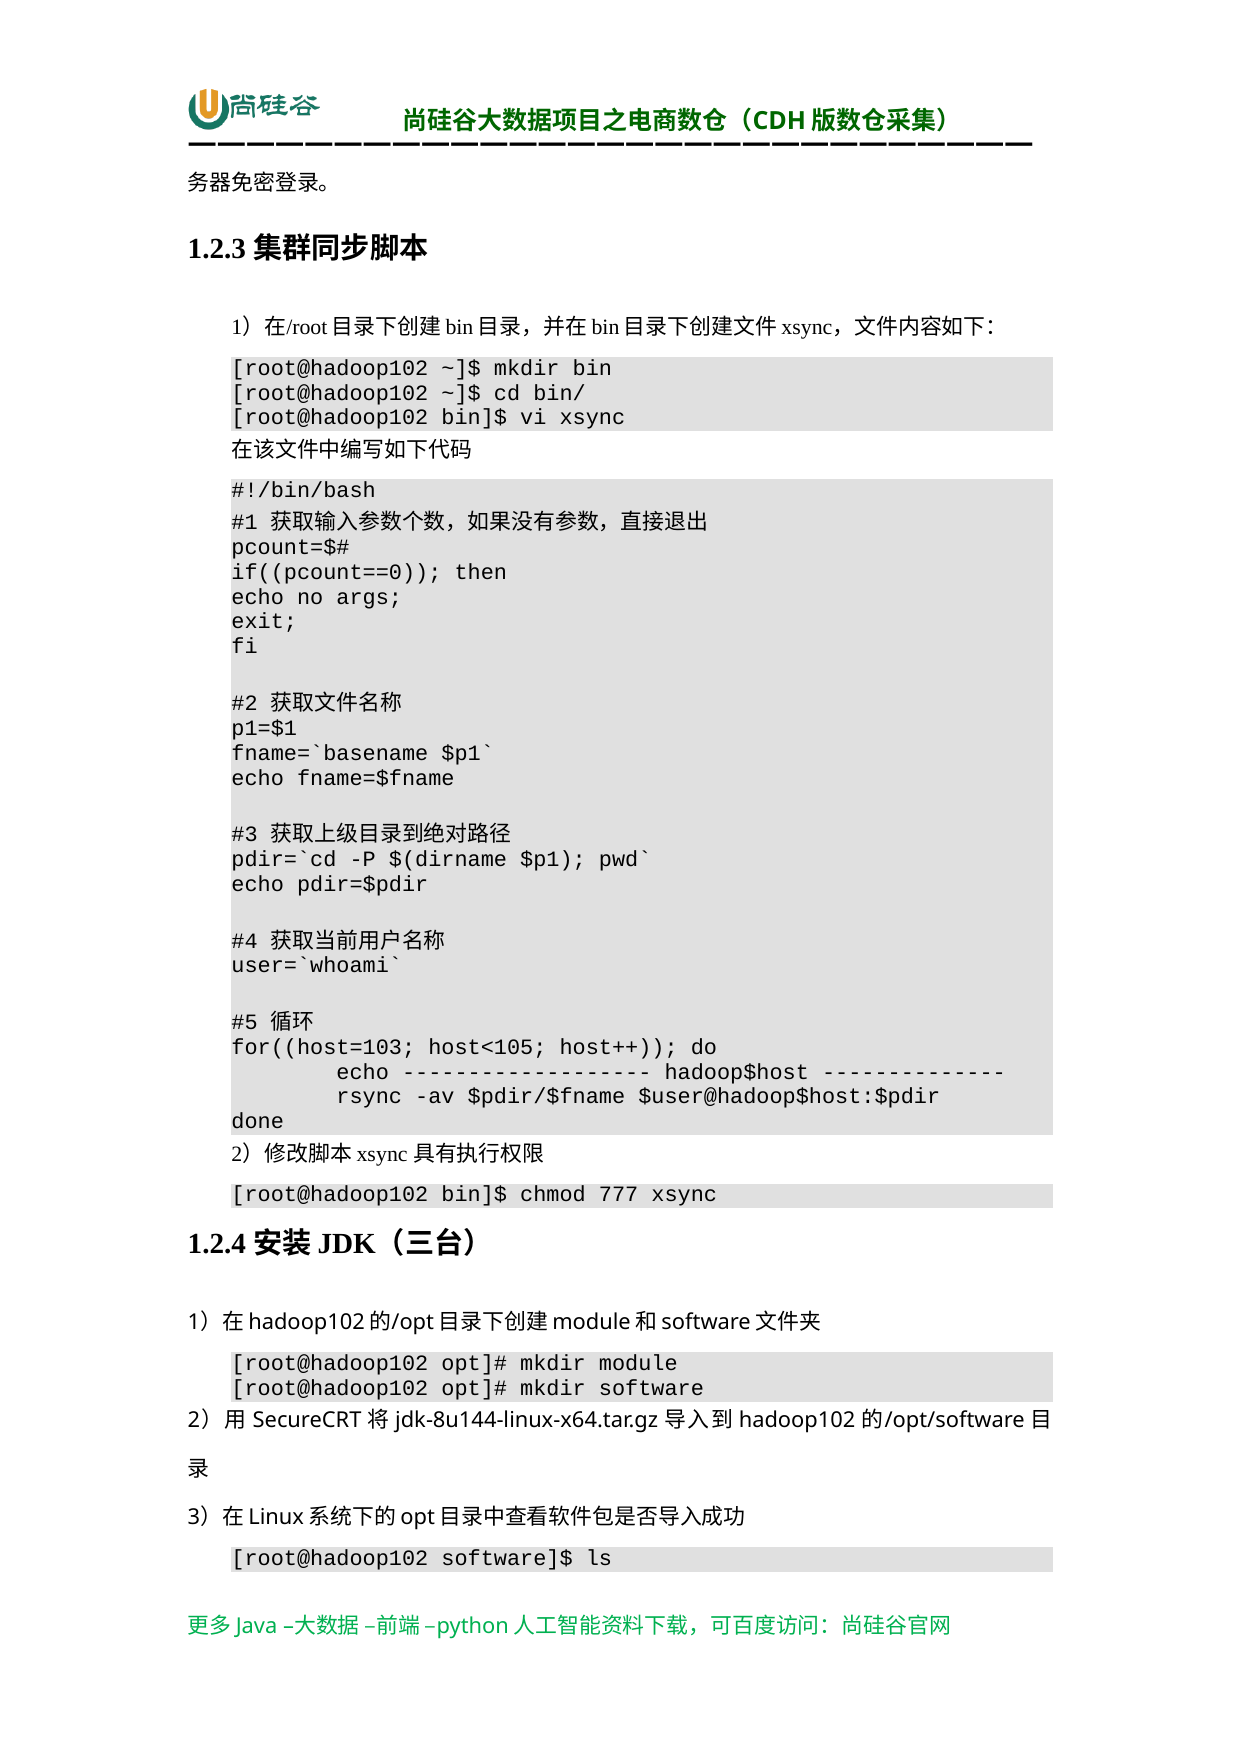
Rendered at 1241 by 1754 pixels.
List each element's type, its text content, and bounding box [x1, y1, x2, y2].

text #3 获取上级目录到绝对路径 [231, 816, 1053, 848]
text 1）在hadoop102的/opt目录下创建module和software文件夹 [187, 1304, 1053, 1336]
text for((host=103; host<105; host++)); do [231, 1036, 1053, 1061]
text 1）在/root目录下创建bin目录，并在bin目录下创建文件xsync，文件内容如下： [187, 308, 1053, 341]
text [root@hadoop102 ~]$ mkdir bin [231, 357, 1053, 382]
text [187, 165, 1053, 197]
text fname=`basename $p1` [231, 742, 1053, 767]
text pdir=`cd -P $(dirname $p1); pwd` [231, 848, 1053, 873]
text exit; [231, 611, 1053, 636]
text #5 循环 [231, 1004, 1053, 1036]
text #!/bin/bash [231, 479, 1053, 504]
text if((pcount==0)); then [231, 561, 1053, 586]
text fi [231, 636, 1053, 660]
text user=`whoami` [231, 954, 1053, 979]
text 在该文件中编写如下代码 [187, 431, 1053, 464]
text rsync -av $pdir/$fname $user@hadoop$host:$pdir [231, 1086, 1053, 1111]
subtitle 1.2.3 集群同步脚本 [187, 213, 1053, 278]
text #1 获取输入参数个数，如果没有参数，直接退出 [231, 504, 1053, 536]
text 2）用SecureCRT将jdk-8u144-linux-x64.tar.gz导入到hadoop102的/opt/software目录 [187, 1402, 1053, 1483]
text #4 获取当前用户名称 [231, 923, 1053, 954]
text 3）在Linux系统下的opt目录中查看软件包是否导入成功 [187, 1499, 1053, 1531]
text 2）修改脚本 xsync 具有执行权限 [187, 1135, 1053, 1168]
subtitle 1.2.4 安装JDK（三台） [187, 1208, 1053, 1273]
text echo fname=$fname [231, 767, 1053, 791]
text #2 获取文件名称 [231, 685, 1053, 717]
picture [187, 88, 320, 130]
text p1=$1 [231, 717, 1053, 742]
text done [231, 1111, 1053, 1135]
text [root@hadoop102 software]$ ls [231, 1547, 1053, 1572]
text [root@hadoop102 opt]# mkdir module [231, 1352, 1053, 1377]
text pcount=$# [231, 536, 1053, 561]
text echo no args; [231, 586, 1053, 611]
text [root@hadoop102 bin]$ vi xsync [231, 406, 1053, 431]
text [root@hadoop102 ~]$ cd bin/ [231, 382, 1053, 406]
text [root@hadoop102 opt]# mkdir software [231, 1377, 1053, 1402]
text [root@hadoop102 bin]$ chmod 777 xsync [231, 1184, 1053, 1208]
text echo ------------------- hadoop$host -------------- [231, 1061, 1053, 1086]
text echo pdir=$pdir [231, 873, 1053, 898]
